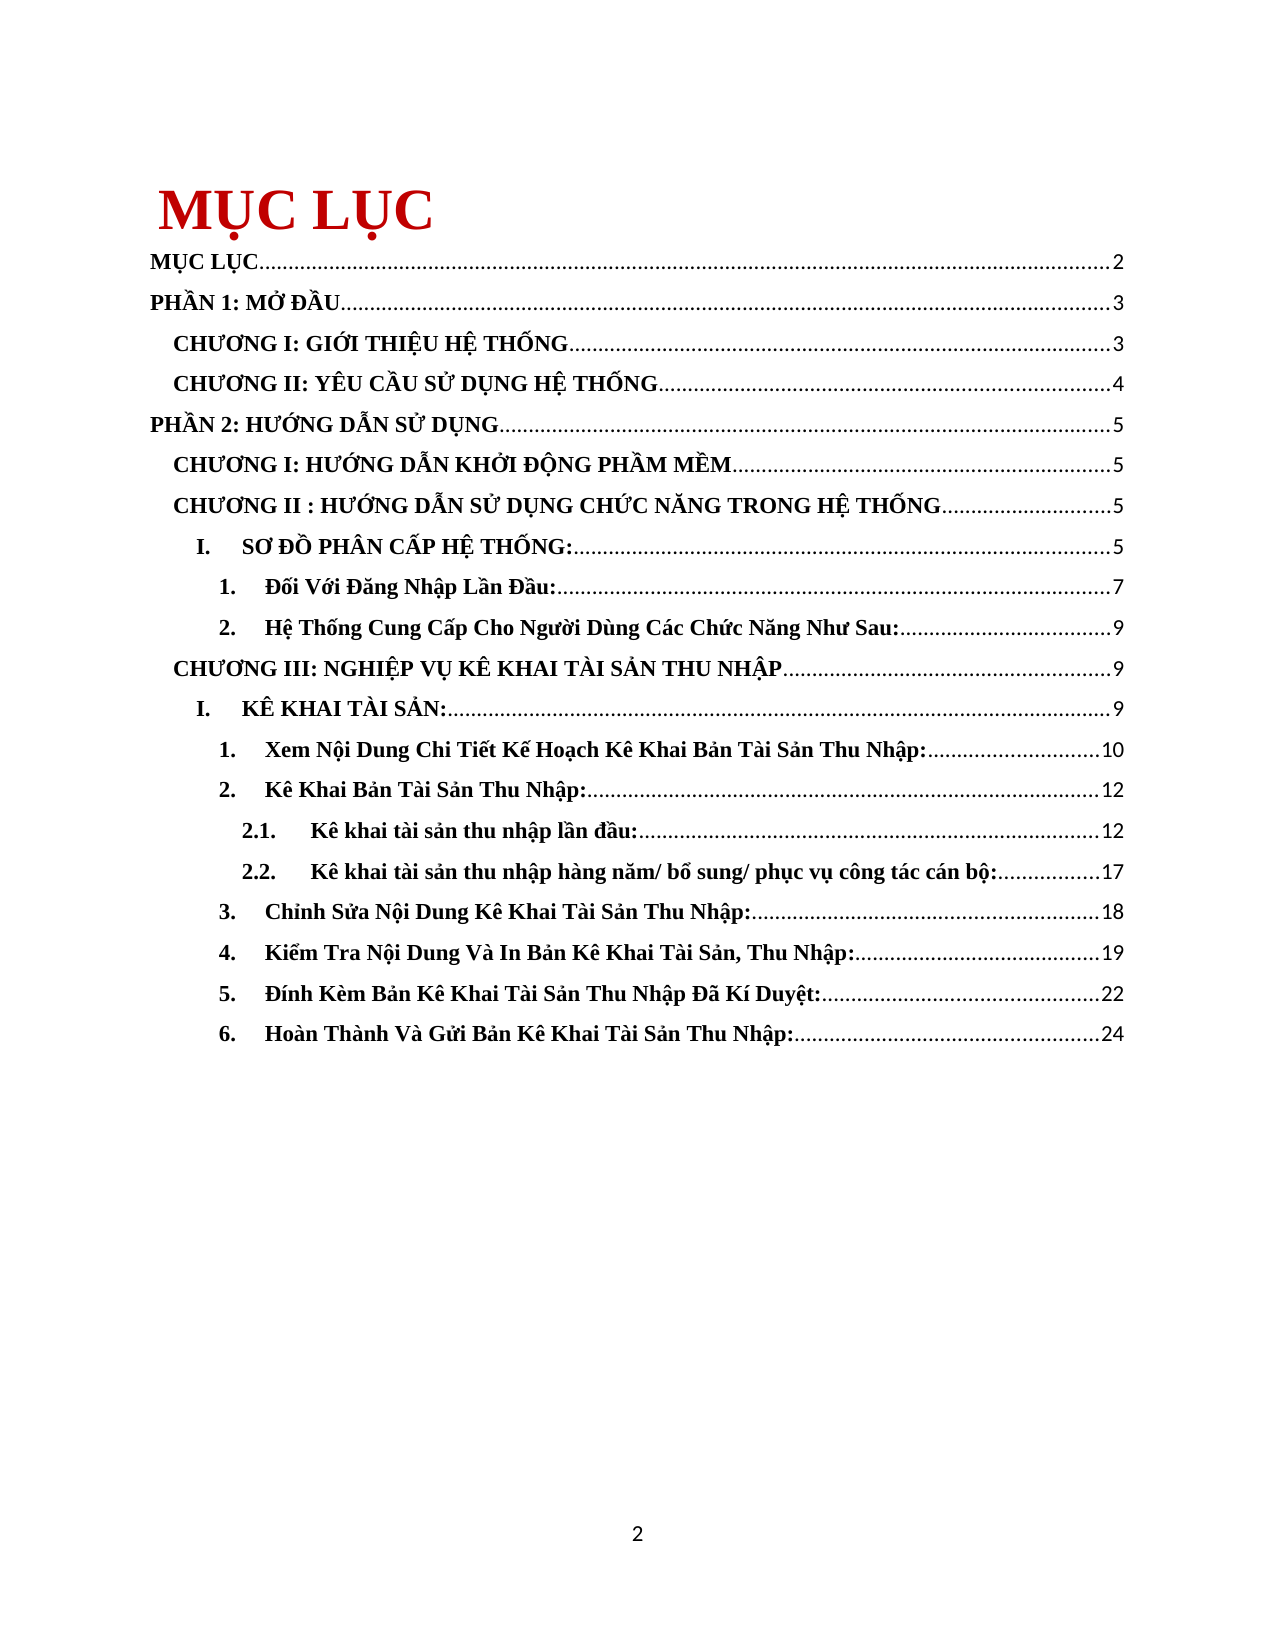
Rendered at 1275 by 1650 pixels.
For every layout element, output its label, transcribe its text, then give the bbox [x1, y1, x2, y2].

text CHƯƠNG I: GIỚI THIỆU HỆ THỐNG 3 [173, 329, 1125, 357]
text I. KÊ KHAI TÀI SẢN: 9 [196, 694, 1125, 722]
text 6. Hoàn Thành Và Gửi Bản Kê Khai Tài Sản Thu Nhập: 24 [219, 1019, 1125, 1047]
text CHƯƠNG II: YÊU CẦU SỬ DỤNG HỆ THỐNG 4 [173, 369, 1125, 397]
text CHƯƠNG III: NGHIỆP VỤ KÊ KHAI TÀI SẢN THU NHẬP 9 [173, 654, 1125, 682]
text 2. Kê Khai Bản Tài Sản Thu Nhập: 12 [219, 776, 1125, 803]
text MỤC LỤC 2 [150, 247, 1125, 275]
text 1. Đối Với Đăng Nhập Lần Đầu: 7 [219, 572, 1125, 600]
text 3. Chỉnh Sửa Nội Dung Kê Khai Tài Sản Thu Nhập: 18 [219, 897, 1125, 925]
text 4. Kiểm Tra Nội Dung Và In Bản Kê Khai Tài Sản, Thu Nhập: 19 [219, 938, 1125, 966]
text CHƯƠNG I: HƯỚNG DẪN KHỞI ĐỘNG PHẦM MỀM 5 [173, 451, 1125, 478]
subtitle MỤC LỤC [150, 175, 1125, 242]
text 1. Xem Nội Dung Chi Tiết Kế Hoạch Kê Khai Bản Tài Sản Thu Nhập: 10 [219, 735, 1125, 763]
text I. SƠ ĐỒ PHÂN CẤP HỆ THỐNG: 5 [196, 532, 1125, 560]
text CHƯƠNG II : HƯỚNG DẪN SỬ DỤNG CHỨC NĂNG TRONG HỆ THỐNG 5 [173, 491, 1125, 519]
text 2. Hệ Thống Cung Cấp Cho Người Dùng Các Chức Năng Như Sau: 9 [219, 613, 1125, 641]
text 2.2. Kê khai tài sản thu nhập hàng năm/ bổ sung/ phục vụ công tác cán bộ: 17 [242, 857, 1125, 885]
text 5. Đính Kèm Bản Kê Khai Tài Sản Thu Nhập Đã Kí Duyệt: 22 [219, 979, 1125, 1007]
text 2.1. Kê khai tài sản thu nhập lần đầu: 12 [242, 816, 1125, 844]
text PHẦN 2: HƯỚNG DẪN SỬ DỤNG 5 [150, 410, 1125, 438]
text PHẦN 1: MỞ ĐẦU 3 [150, 288, 1125, 316]
